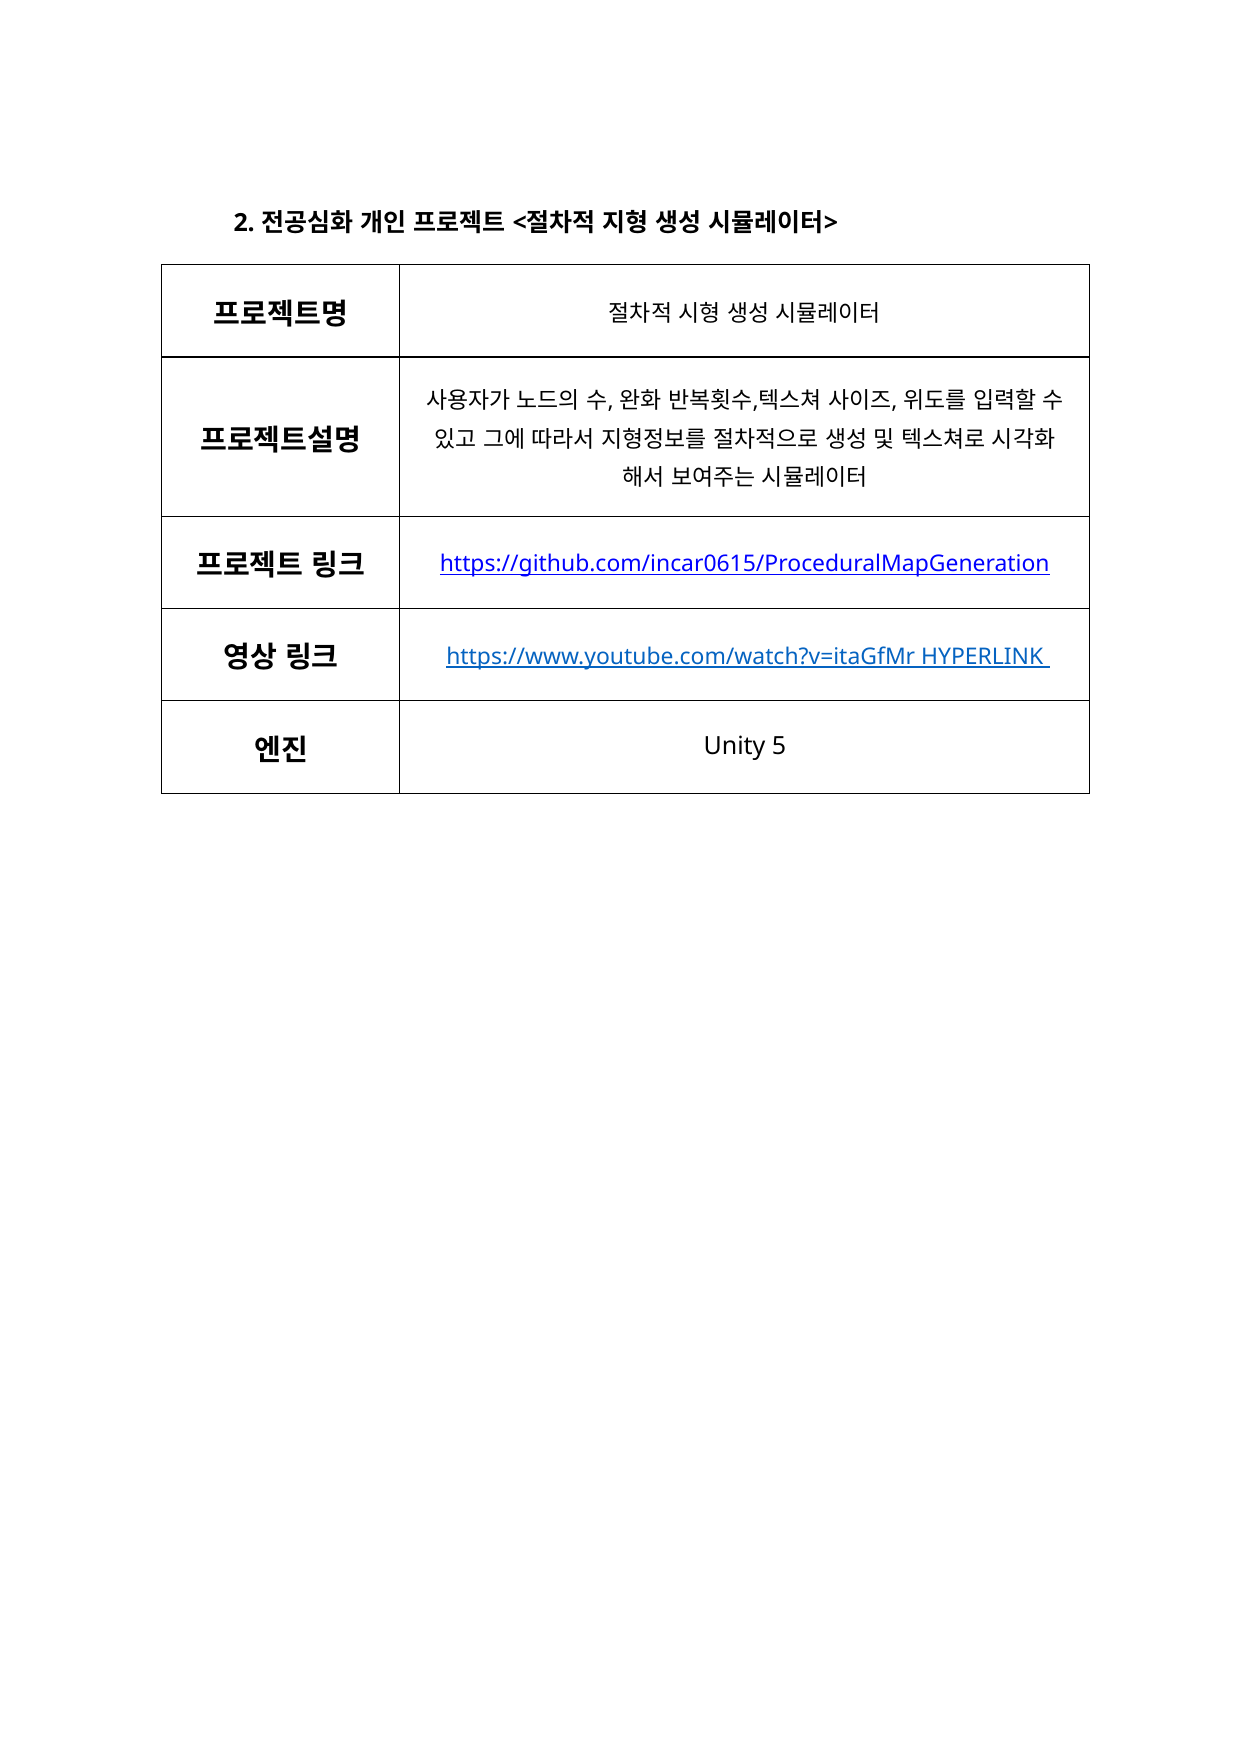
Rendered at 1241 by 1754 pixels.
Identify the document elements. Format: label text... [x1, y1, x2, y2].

text 2. 전공심화 개인 프로젝트 <절차적 지형 생성 시뮬레이터> [150, 202, 1090, 238]
table_header 절차적 시형 생성 시뮬레이터 [400, 265, 1089, 356]
table_cell Unity 5 [400, 701, 1089, 792]
table_cell 영상 링크 [162, 609, 399, 700]
table_cell 프로젝트설명 [162, 358, 399, 516]
table_cell 엔진 [162, 701, 399, 792]
table_cell 프로젝트 링크 [162, 517, 399, 608]
table_cell 사용자가 노드의 수, 완화 반복횟수,텍스쳐 사이즈, 위도를 입력할 수 있고 그에 따라서 지형정보를 절차적으로 생성 및 텍스쳐로 시각화 해서 보여주는 시뮬레이터 [400, 358, 1089, 516]
table_cell https://www.youtube.com/watch?v=itaGfMr HYPERLINK [400, 609, 1089, 700]
table_header 프로젝트명 [162, 265, 399, 356]
table_cell https://github.com/incar0615/ProceduralMapGeneration [400, 517, 1089, 608]
